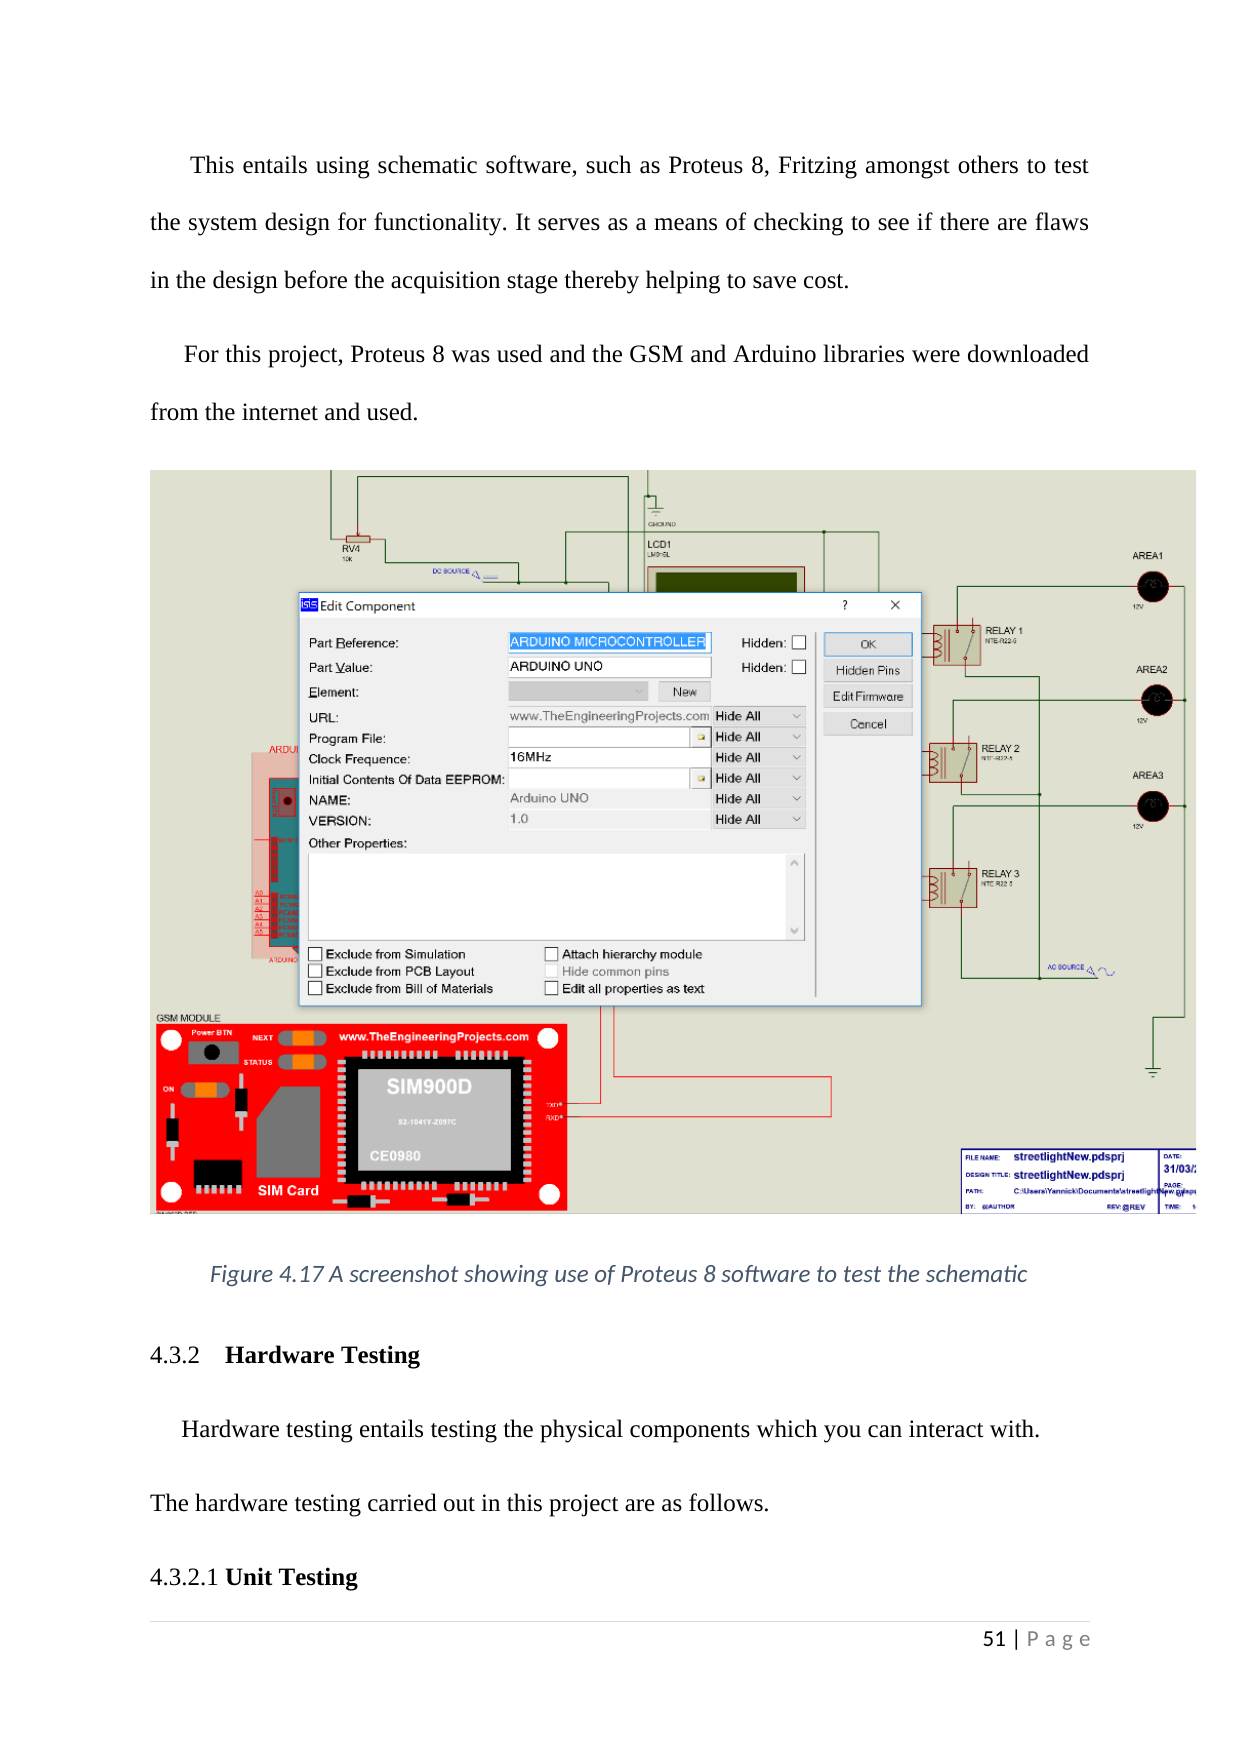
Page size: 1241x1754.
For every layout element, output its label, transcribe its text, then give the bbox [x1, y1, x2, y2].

text Hardware testing entails testing the physical components which you can interact with. [150, 1414, 1090, 1443]
text For this project, Proteus 8 was used and the GSM and Arduino libraries were downloaded from the internet and used. [150, 339, 1090, 425]
list Hardware Testing [150, 1340, 1090, 1369]
list Unit Testing [150, 1562, 1090, 1591]
text This entails using schematic software, such as Proteus 8, Fritzing amongst others to test the system design for functionality. It serves as a means of checking to see if there are flaws in the design before the acquisition stage thereby helping to save cost. [150, 150, 1090, 294]
text The hardware testing carried out in this project are as follows. [150, 1488, 1090, 1517]
picture [150, 470, 1197, 1214]
